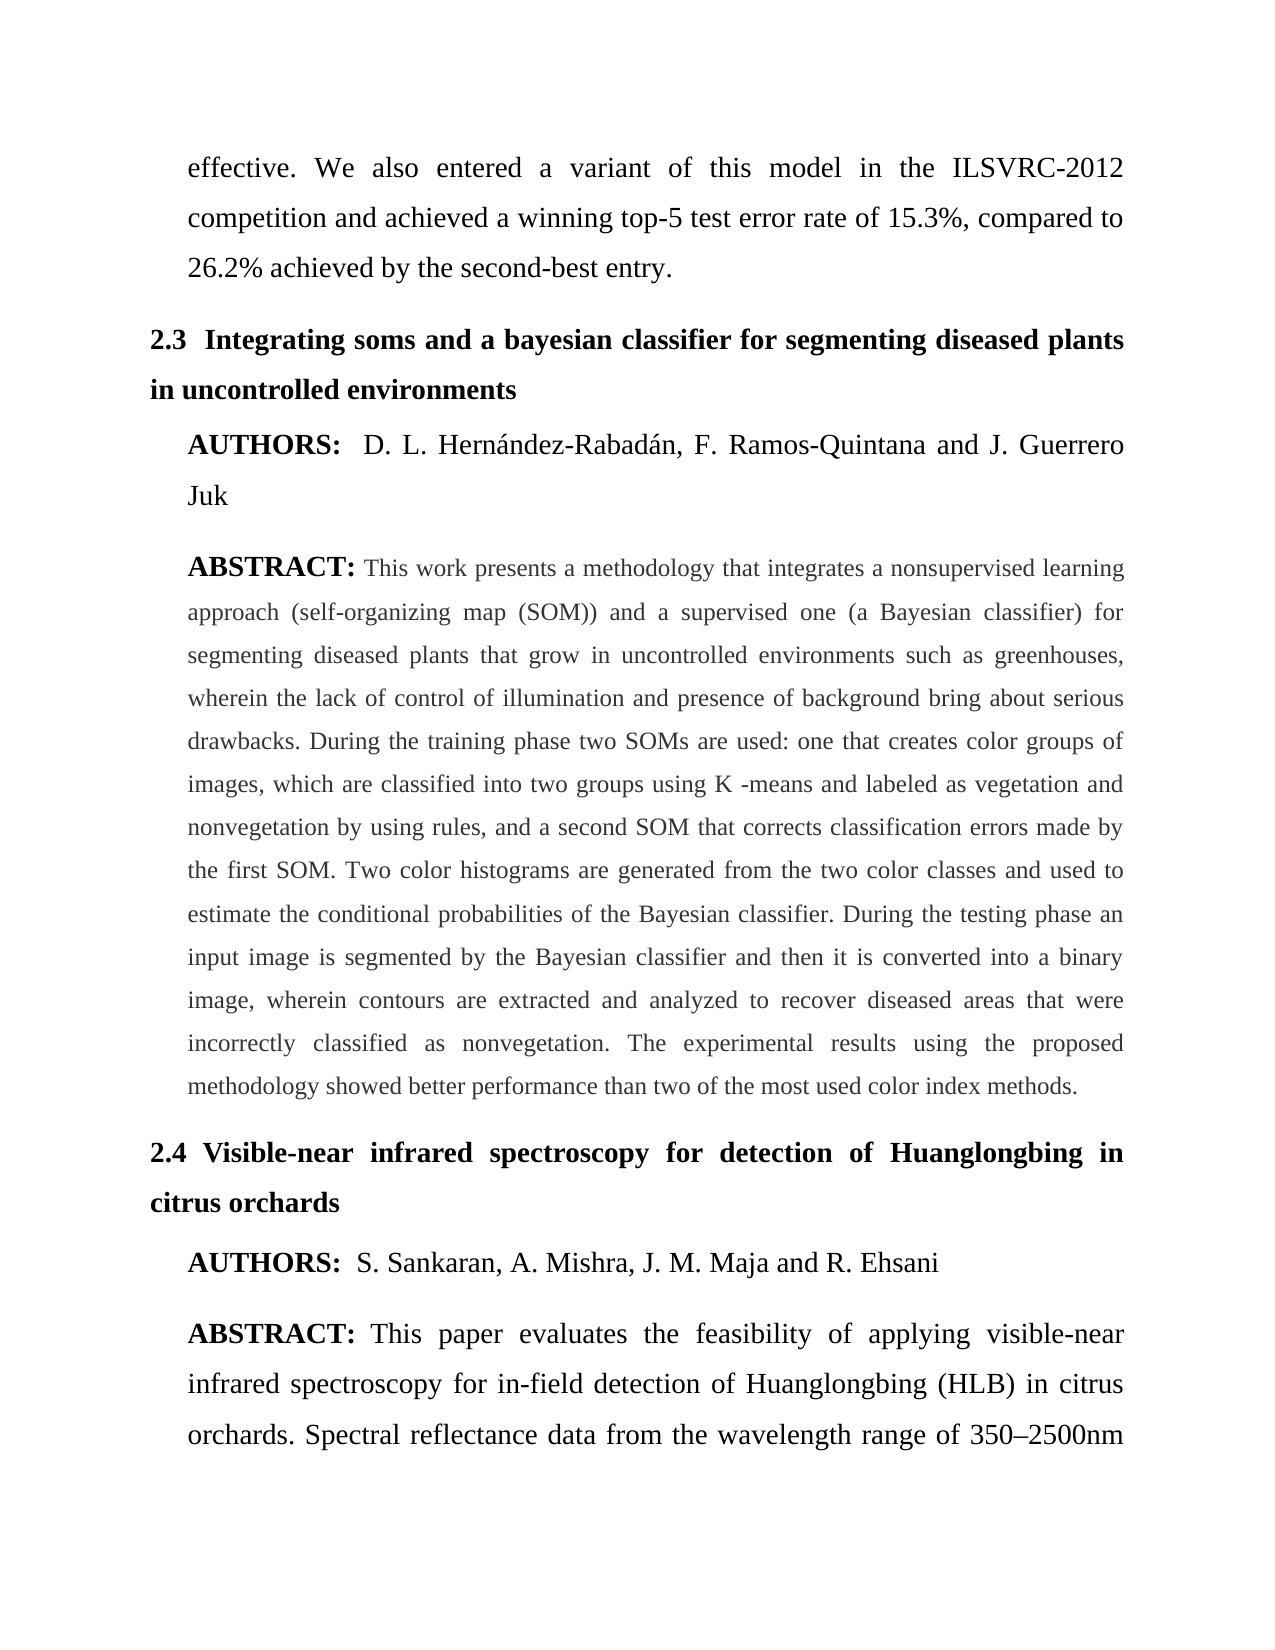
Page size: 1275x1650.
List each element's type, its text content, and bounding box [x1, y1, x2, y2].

text ABSTRACT: This work presents a methodology that integrates a nonsupervised learning approach (self-organizing map (SOM)) and a supervised one (a Bayesian classifier) for segmenting diseased plants that grow in uncontrolled environments such as greenhouses, wherein the lack of control of illumination and presence of background bring about serious drawbacks. During the training phase two SOMs are used: one that creates color groups of images, which are classified into two groups using K -means and labeled as vegetation and nonvegetation by using rules, and a second SOM that corrects classification errors made by the first SOM. Two color histograms are generated from the two color classes and used to estimate the conditional probabilities of the Bayesian classifier. During the testing phase an input image is segmented by the Bayesian classifier and then it is converted into a binary image, wherein contours are extracted and analyzed to recover diseased areas that were incorrectly classified as nonvegetation. The experimental results using the proposed methodology showed better performance than two of the most used color index methods. [187, 549, 1125, 867]
text 2.3 Integrating soms and a bayesian classifier for segmenting diseased plants in uncontrolled environments [150, 322, 1125, 406]
text ABSTRACT: This work presents a methodology that integrates a nonsupervised learning approach (self-organizing map (SOM)) and a supervised one (a Bayesian classifier) for segmenting diseased plants that grow in uncontrolled environments such as greenhouses, wherein the lack of control of illumination and presence of background bring about serious drawbacks. During the training phase two SOMs are used: one that creates color groups of images, which are classified into two groups using K -means and labeled as vegetation and nonvegetation by using rules, and a second SOM that corrects classification errors made by the first SOM. Two color histograms are generated from the two color classes and used to estimate the conditional probabilities of the Bayesian classifier. During the testing phase an input image is segmented by the Bayesian classifier and then it is converted into a binary image, wherein contours are extracted and analyzed to recover diseased areas that were incorrectly classified as nonvegetation. The experimental results using the proposed methodology showed better performance than two of the most used color index methods. [187, 868, 1125, 1100]
text AUTHORS: D. L. Hernández-Rabadán, F. Ramos-Quintana and J. Guerrero Juk [187, 427, 1125, 511]
text AUTHORS: S. Sankaran, A. Mishra, J. M. Maja and R. Ehsani [187, 1245, 1125, 1279]
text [187, 150, 1125, 284]
subtitle 2.4 Visible-near infrared spectroscopy for detection of Huanglongbing in citrus orchards [150, 1135, 1125, 1219]
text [187, 1316, 1125, 1451]
